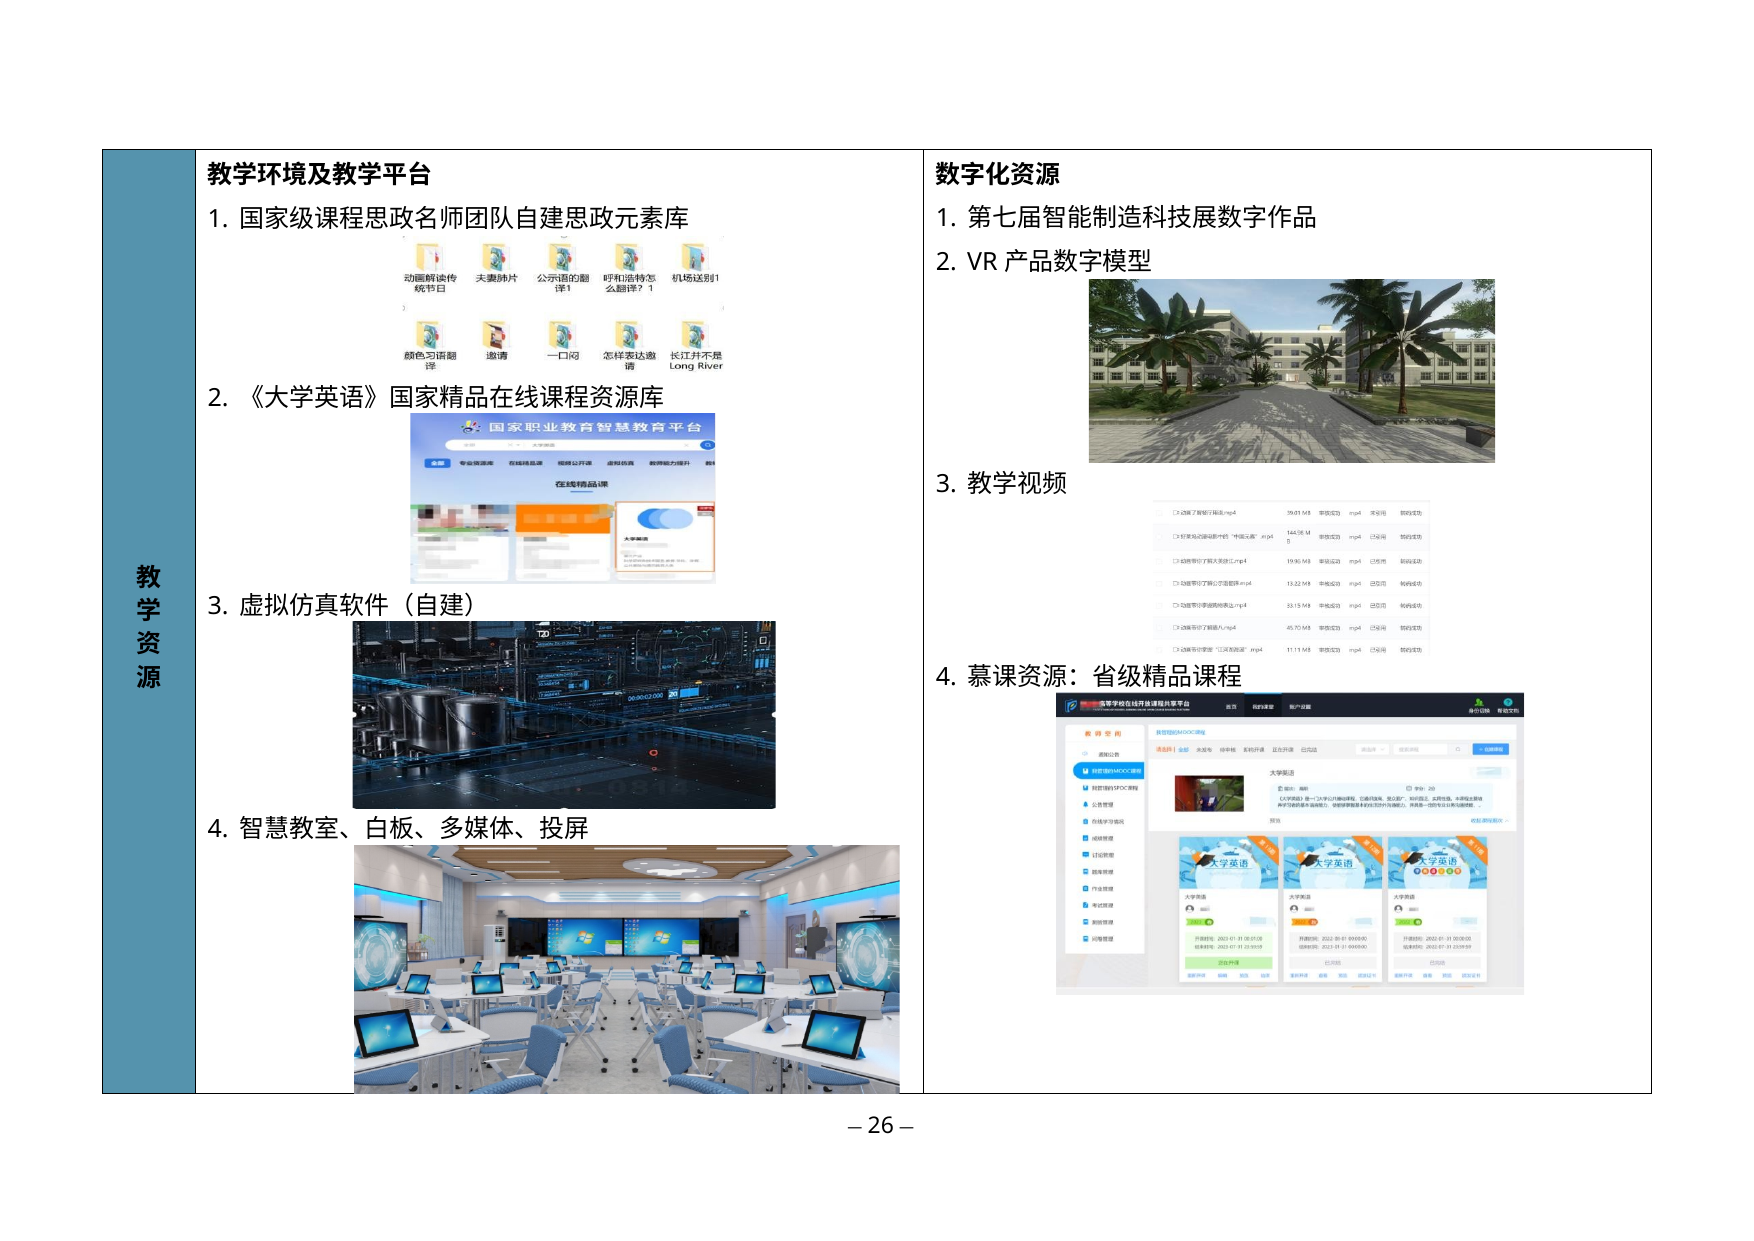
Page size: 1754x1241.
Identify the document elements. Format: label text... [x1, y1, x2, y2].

picture [1088, 279, 1496, 463]
picture [402, 236, 724, 377]
picture [410, 413, 716, 584]
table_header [924, 150, 1651, 1093]
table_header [196, 150, 923, 1093]
table_header 教学资源 [103, 150, 195, 1093]
picture [354, 845, 900, 1094]
picture [1152, 500, 1431, 656]
picture [1056, 692, 1525, 995]
picture [352, 621, 776, 809]
